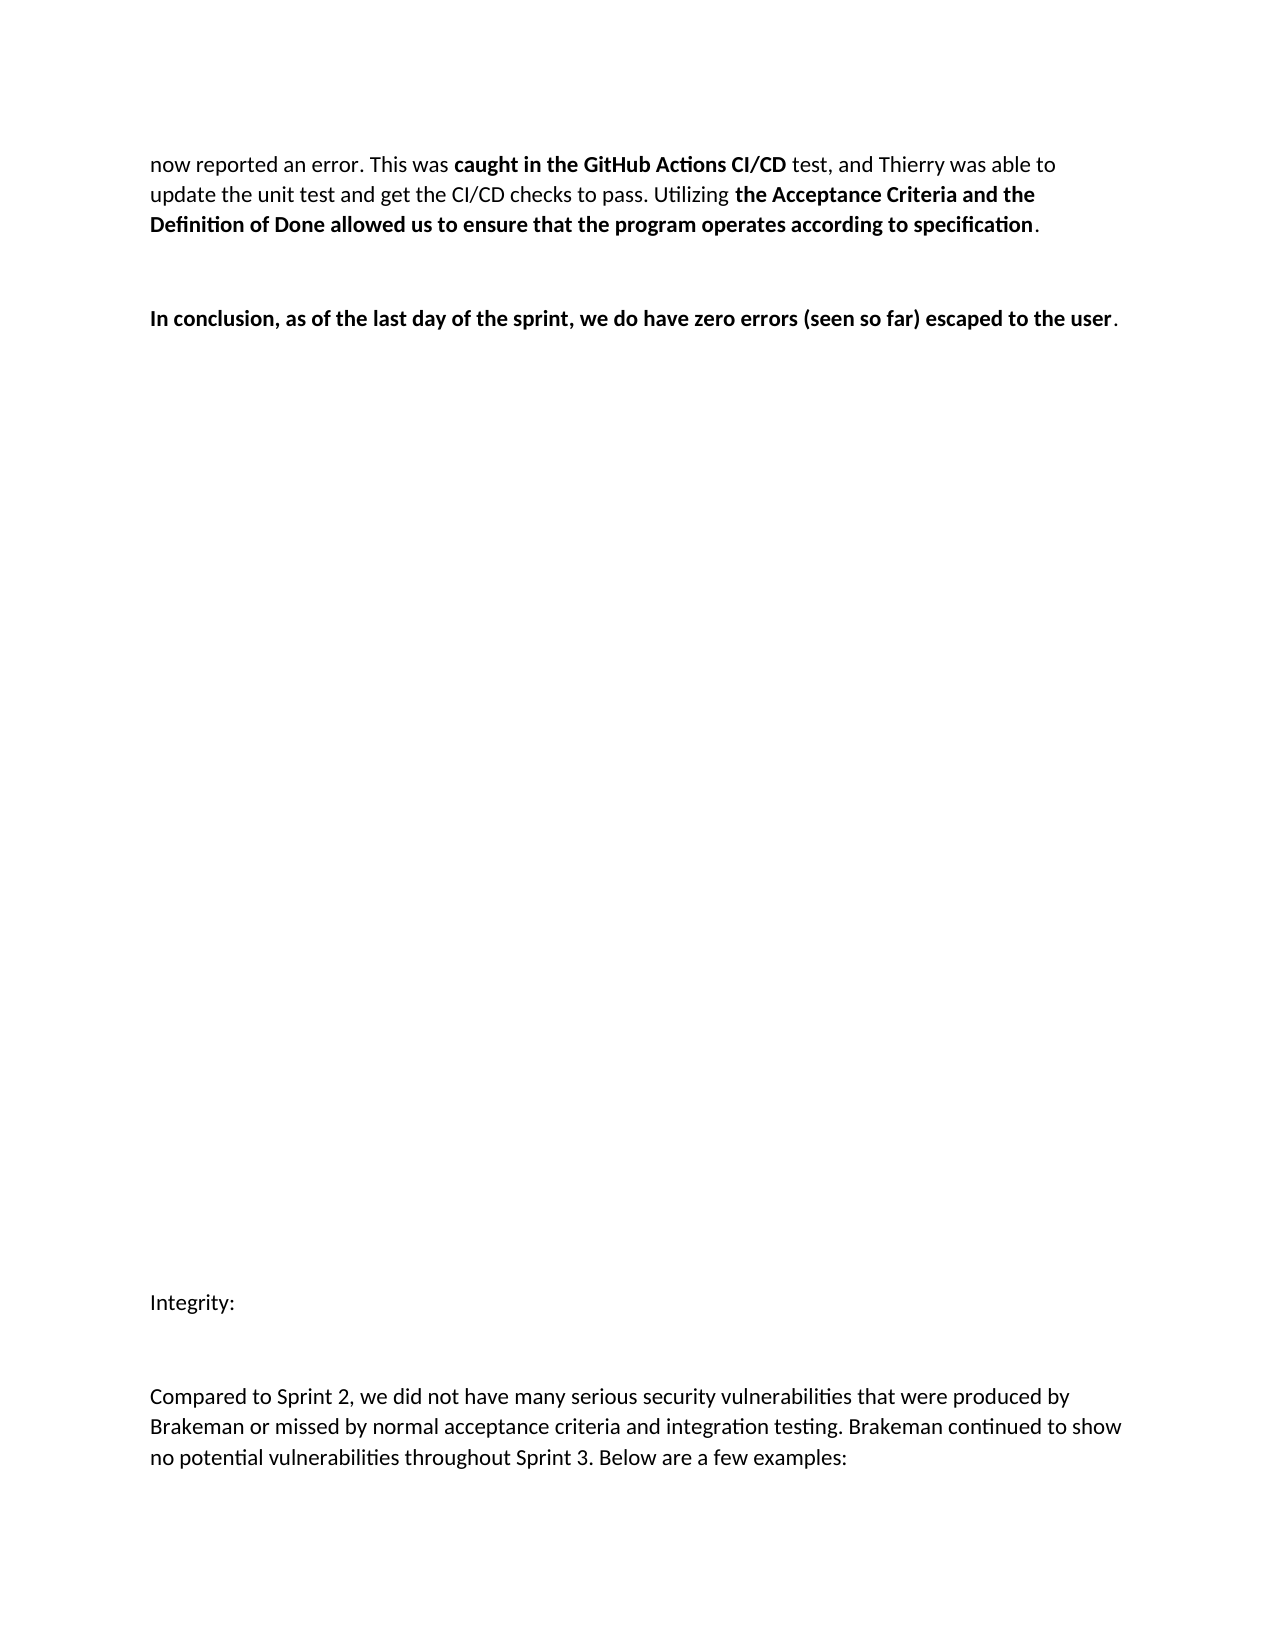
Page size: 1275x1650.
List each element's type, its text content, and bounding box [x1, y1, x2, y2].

text Compared to Sprint 2, we did not have many serious security vulnerabilities that were produced by Brakeman or missed by normal acceptance criteria and integration testing. Brakeman continued to show no potential vulnerabilities throughout Sprint 3. Below are a few examples: [150, 1382, 1125, 1471]
text Integrity: [150, 1288, 1125, 1317]
text In conclusion, as of the last day of the sprint, we do have zero errors (seen so far) escaped to the user. [150, 304, 1125, 332]
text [150, 150, 1125, 238]
